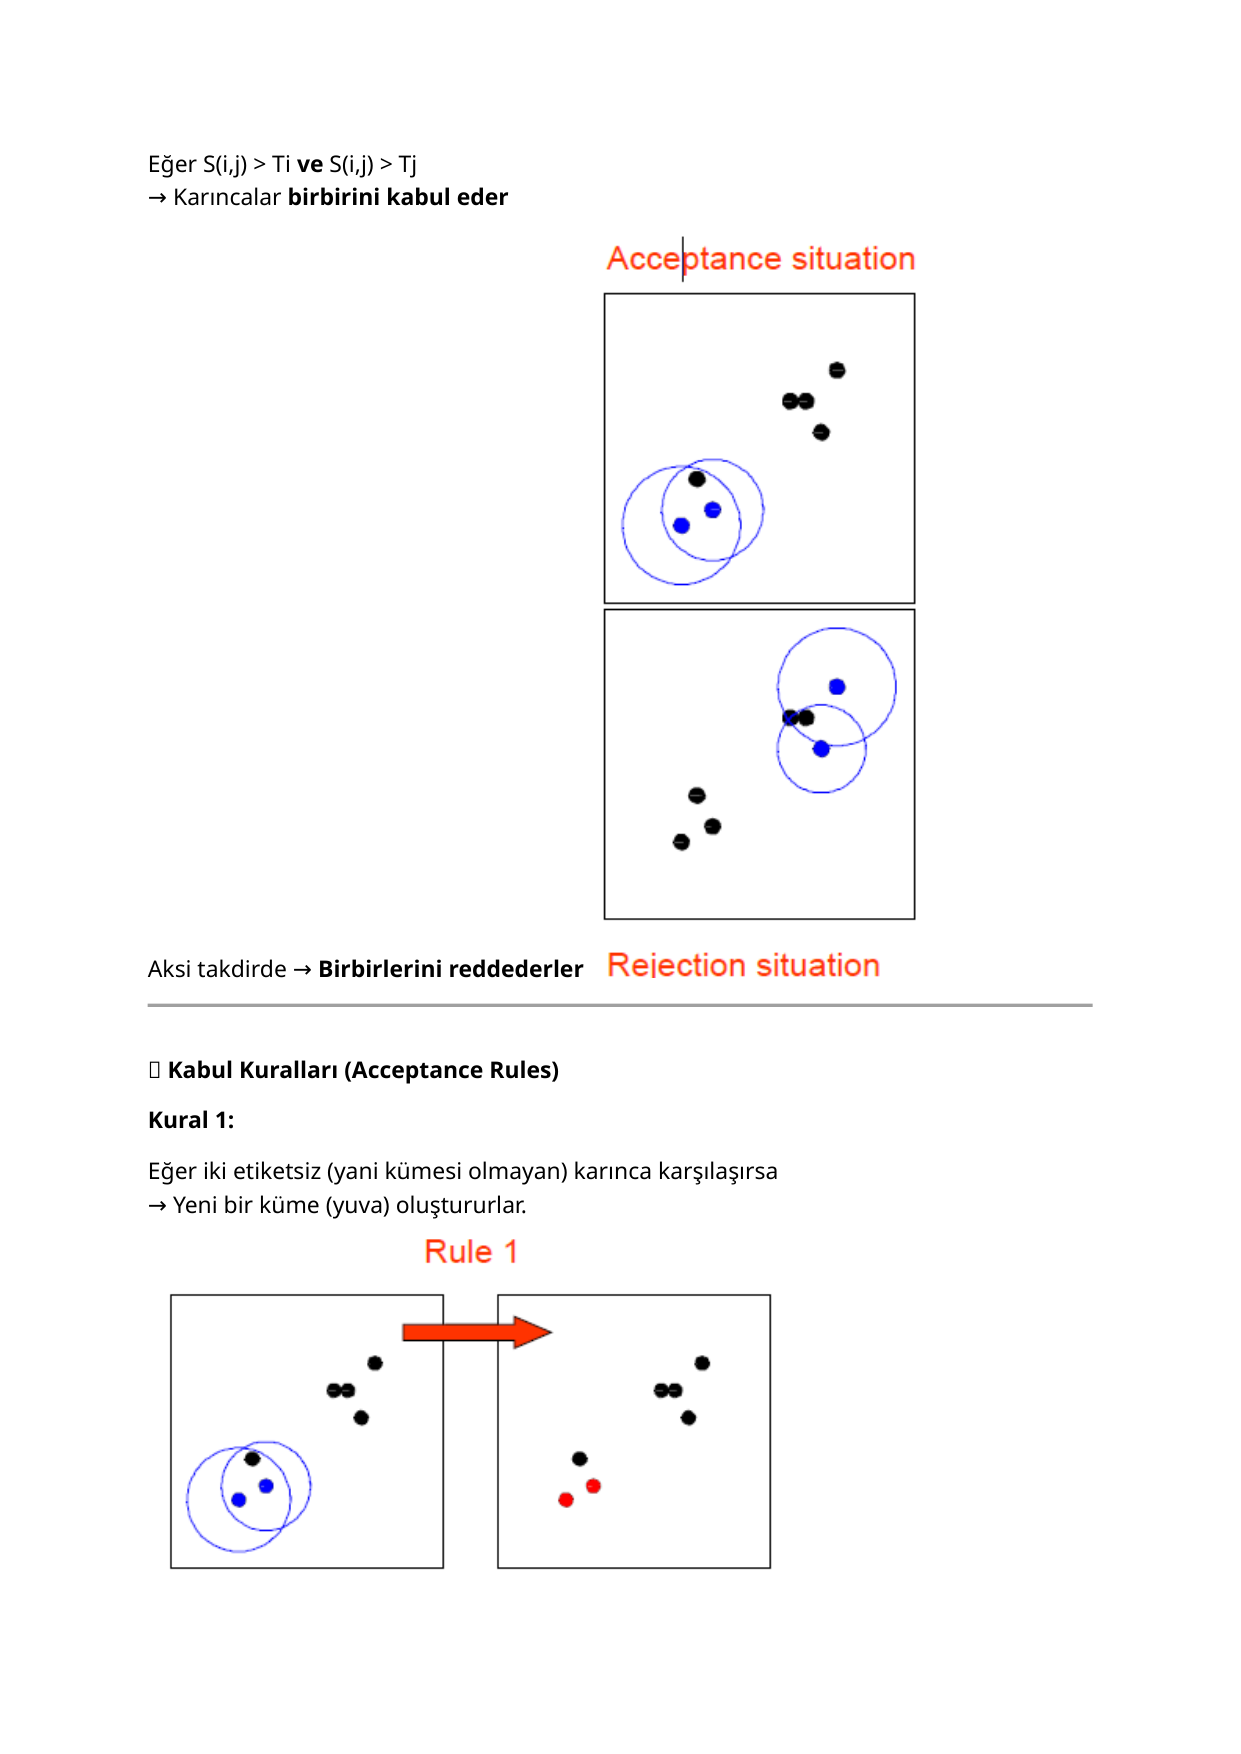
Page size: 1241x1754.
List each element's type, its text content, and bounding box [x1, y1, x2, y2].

text Eğer iki etiketsiz (yani kümesi olmayan) karınca karşılaşırsa → Yeni bir küme (yuva) oluştururlar. [148, 1155, 1093, 1220]
text ✅ Kabul Kuralları (Acceptance Rules) [148, 1054, 1093, 1085]
picture [590, 215, 922, 978]
text Kural 1: [148, 1104, 1093, 1136]
picture [147, 1239, 776, 1588]
